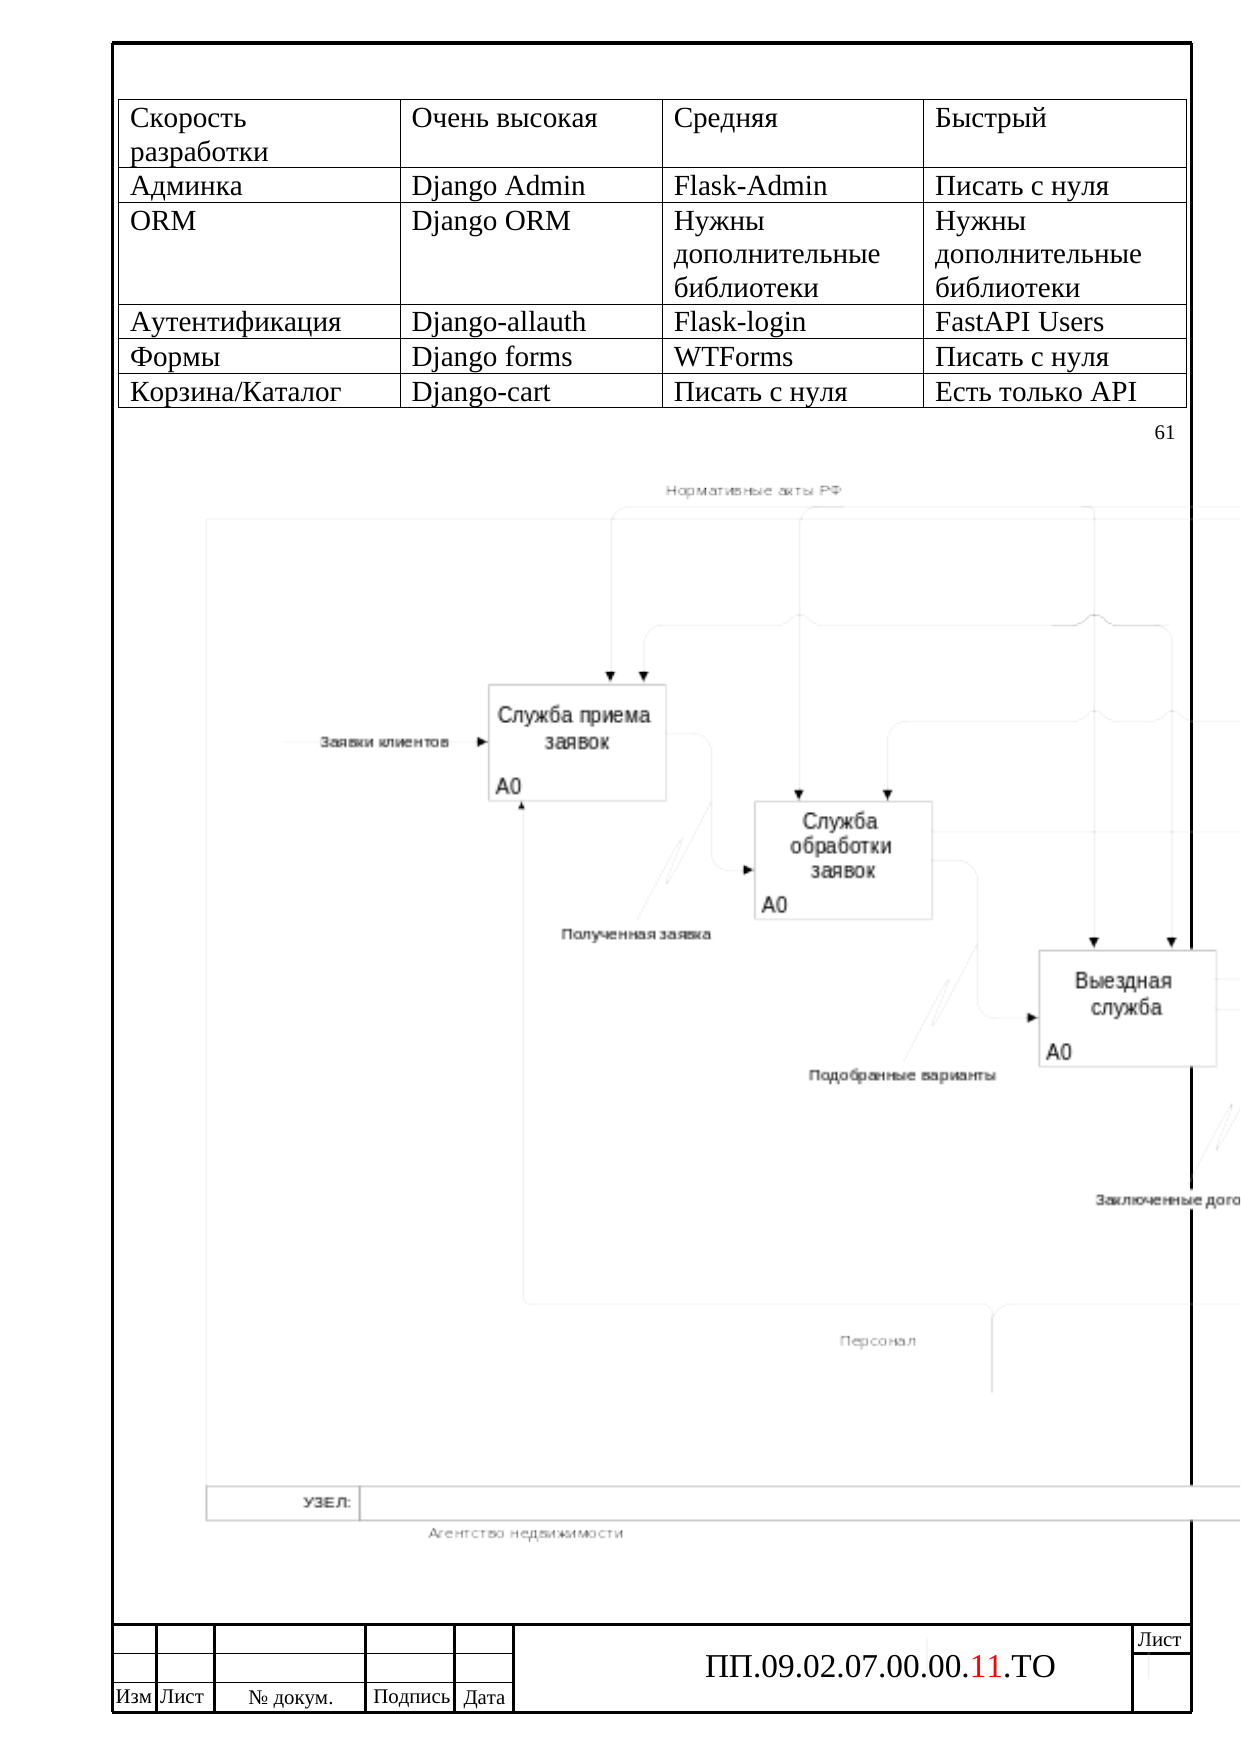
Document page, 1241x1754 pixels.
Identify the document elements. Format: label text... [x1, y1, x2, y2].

table_cell ORM [119, 203, 400, 303]
table_cell Flask-Admin [663, 168, 923, 202]
table_cell Есть только API [924, 374, 1186, 407]
table_cell Писать с нуля [924, 339, 1186, 373]
table_cell Корзина/Каталог [119, 374, 400, 407]
table_cell Flask-login [663, 305, 923, 338]
table_cell WTForms [663, 339, 923, 373]
table_cell Django ORM [401, 203, 662, 303]
table_cell Django Admin [401, 168, 662, 202]
table_cell Очень высокая [401, 100, 662, 167]
table_cell Django-allauth [401, 305, 662, 338]
table_cell Аутентификация [119, 305, 400, 338]
table_cell Средняя [663, 100, 923, 167]
table_cell Быстрый [924, 100, 1186, 167]
table_cell Нужны дополнительные библиотеки [924, 203, 1186, 303]
table_cell Писать с нуля [924, 168, 1186, 202]
table_cell Писать с нуля [663, 374, 923, 407]
table_cell Админка [119, 168, 400, 202]
table_cell Django forms [401, 339, 662, 373]
table_cell Нужны дополнительные библиотеки [663, 203, 923, 303]
table_cell FastAPI Users [924, 305, 1186, 338]
table_cell Django-cart [401, 374, 662, 407]
table_cell Формы [119, 339, 400, 373]
table_cell Скорость разработки [119, 100, 400, 167]
